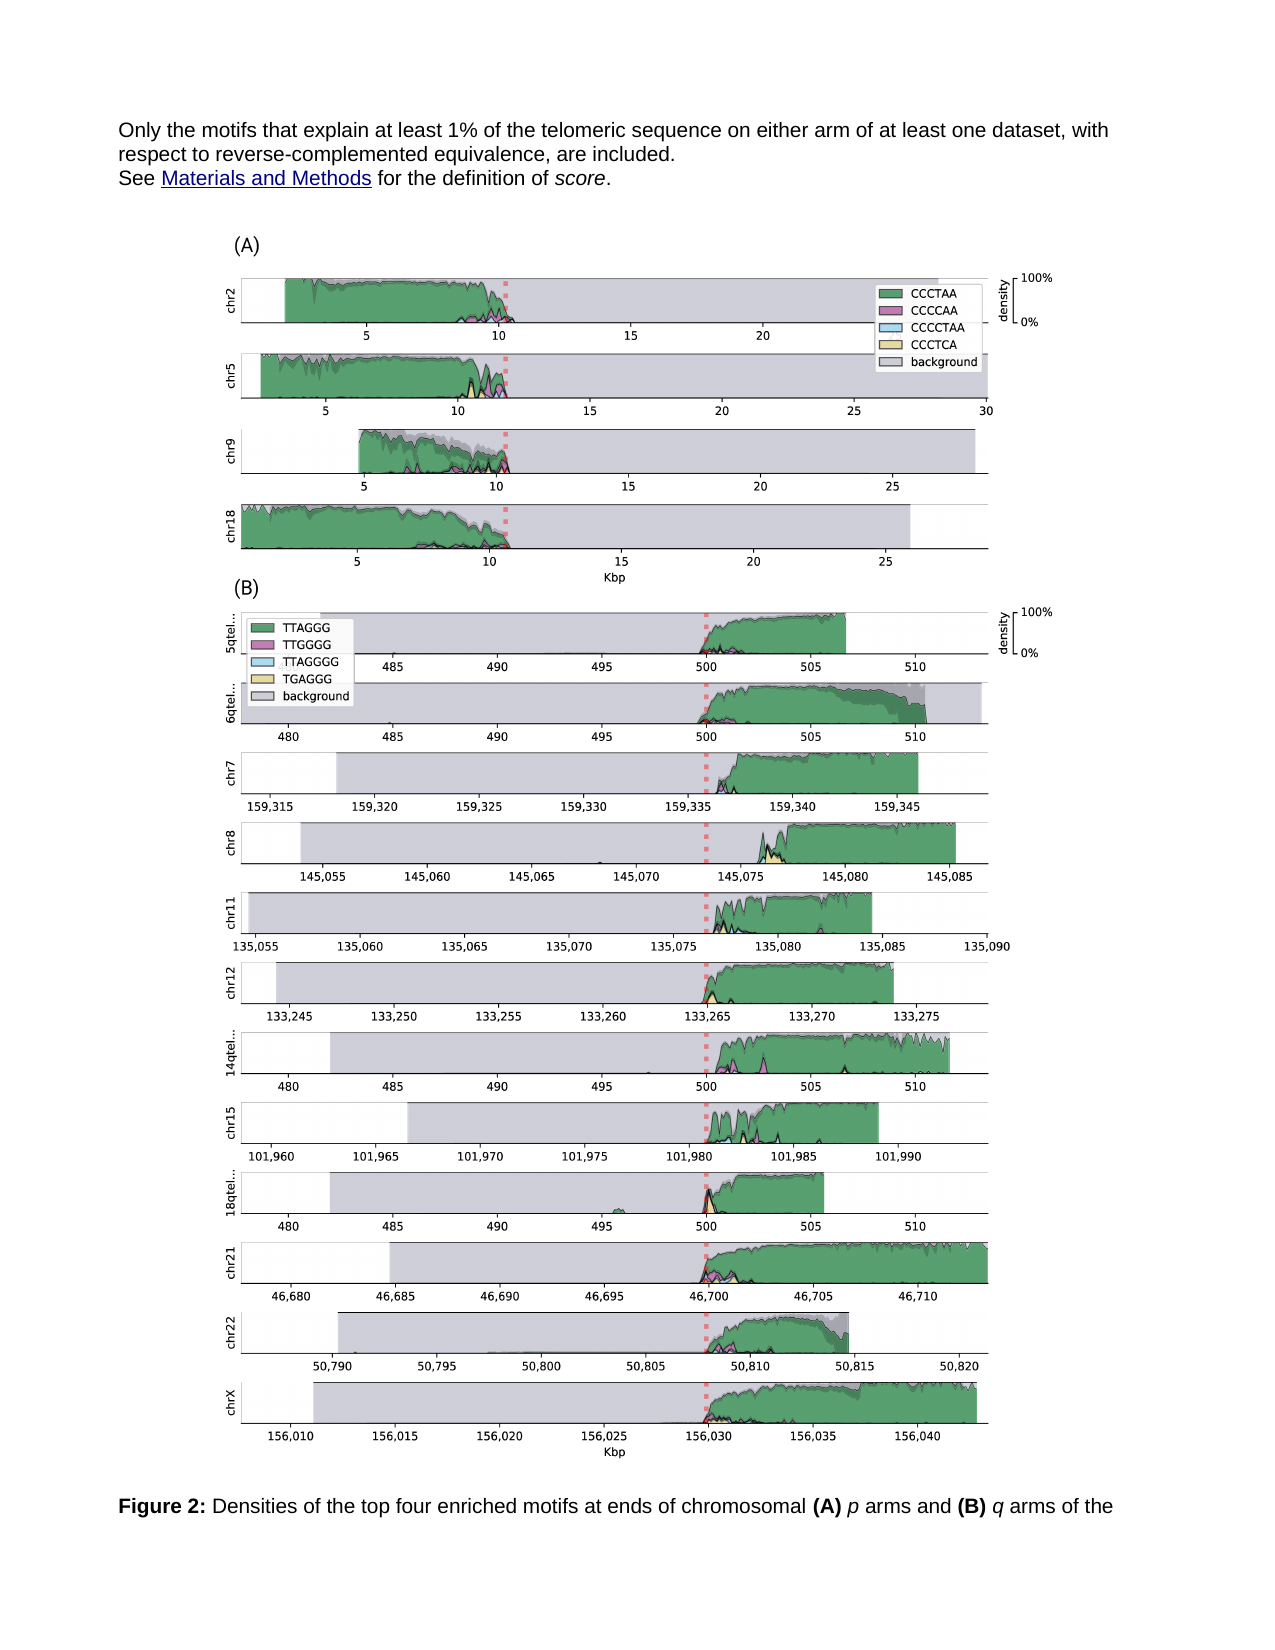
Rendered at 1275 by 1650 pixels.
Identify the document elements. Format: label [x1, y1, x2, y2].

text [118, 118, 1157, 190]
text [118, 1493, 1157, 1517]
picture [217, 219, 1058, 1464]
